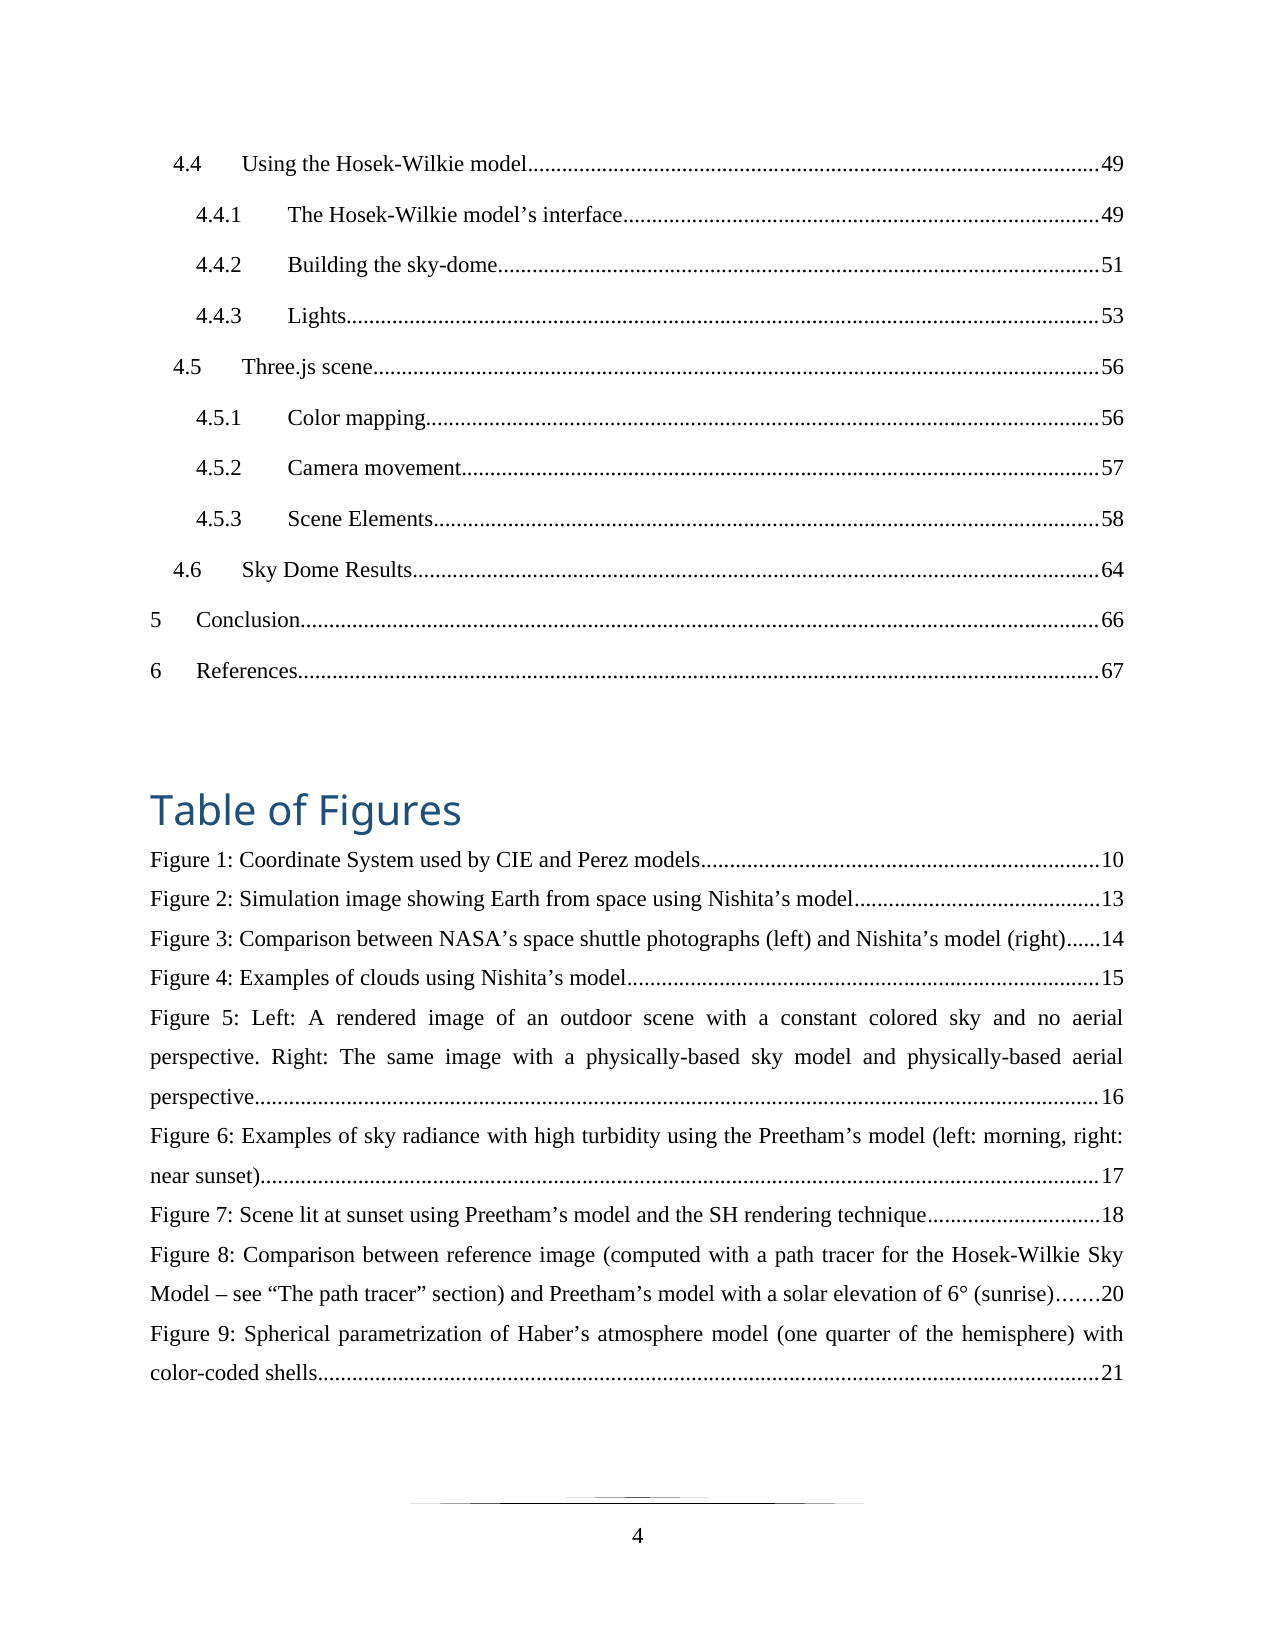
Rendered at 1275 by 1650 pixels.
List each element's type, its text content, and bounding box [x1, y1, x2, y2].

text Figure 6: Examples of sky radiance with high turbidity using the Preetham’s model (left: morning, right: near sunset) 17 [150, 1122, 1125, 1188]
text Figure 7: Scene lit at sunset using Preetham’s model and the SH rendering technique 18 [150, 1201, 1125, 1228]
text Figure 2: Simulation image showing Earth from space using Nishita’s model 13 [150, 885, 1125, 912]
text Figure 8: Comparison between reference image (computed with a path tracer for the Hosek-Wilkie Sky Model – see “The path tracer” section) and Preetham’s model with a solar elevation of 6° (sunrise) 20 [150, 1241, 1125, 1307]
text Figure 4: Examples of clouds using Nishita’s model 15 [150, 964, 1125, 991]
text Figure 9: Spherical parametrization of Haber’s atmosphere model (one quarter of the hemisphere) with color-coded shells 21 [150, 1320, 1125, 1386]
text Figure 1: Coordinate System used by CIE and Perez models 10 [150, 846, 1125, 872]
subtitle Table of Figures [150, 781, 1125, 838]
text Figure 5: Left: A rendered image of an outdoor scene with a constant colored sky and no aerial perspective. Right: The same image with a physically-based sky model and physically-based aerial perspective 16 [150, 1004, 1125, 1109]
text Figure 3: Comparison between NASA’s space shuttle photographs (left) and Nishita’s model (right) 14 [150, 925, 1125, 951]
